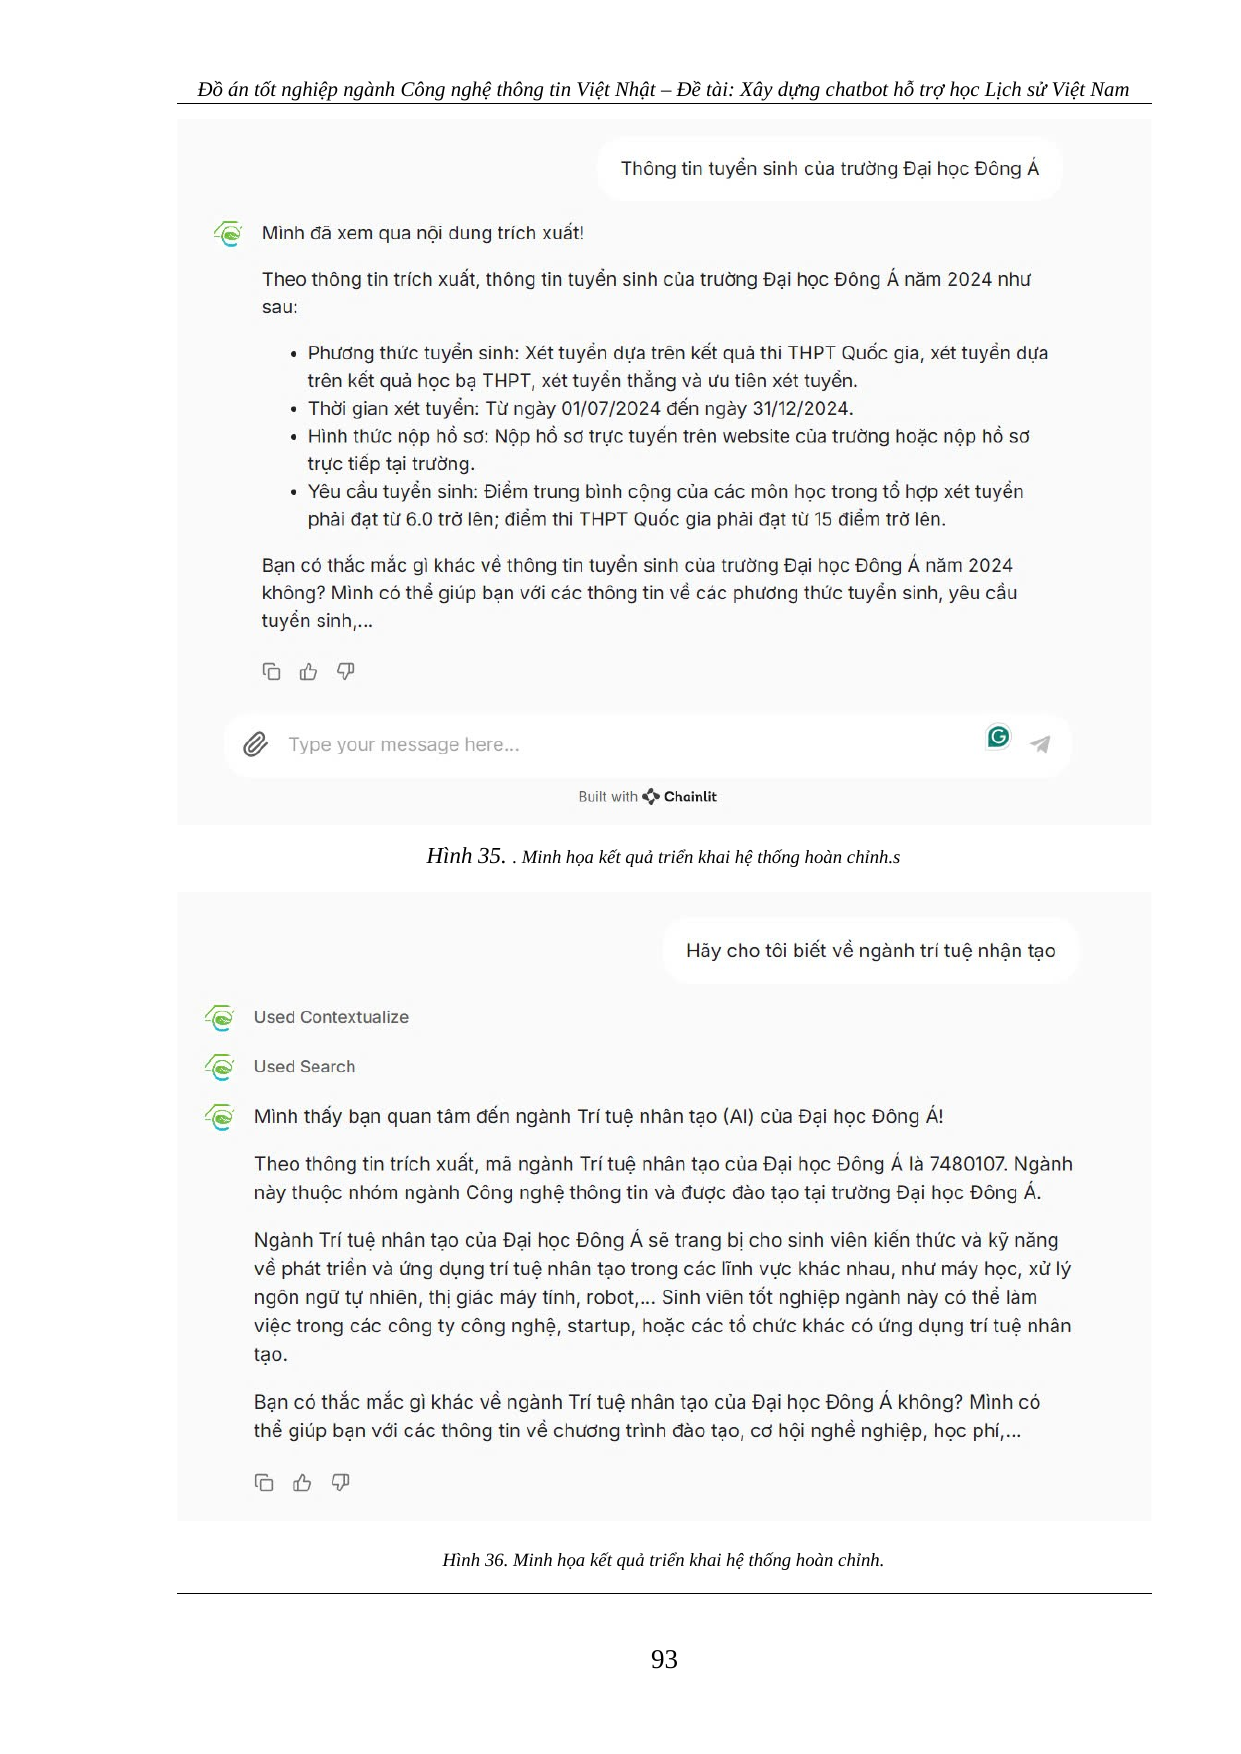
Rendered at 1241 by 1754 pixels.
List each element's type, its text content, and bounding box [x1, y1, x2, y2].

picture [177, 892, 1152, 1521]
picture [177, 119, 1152, 825]
